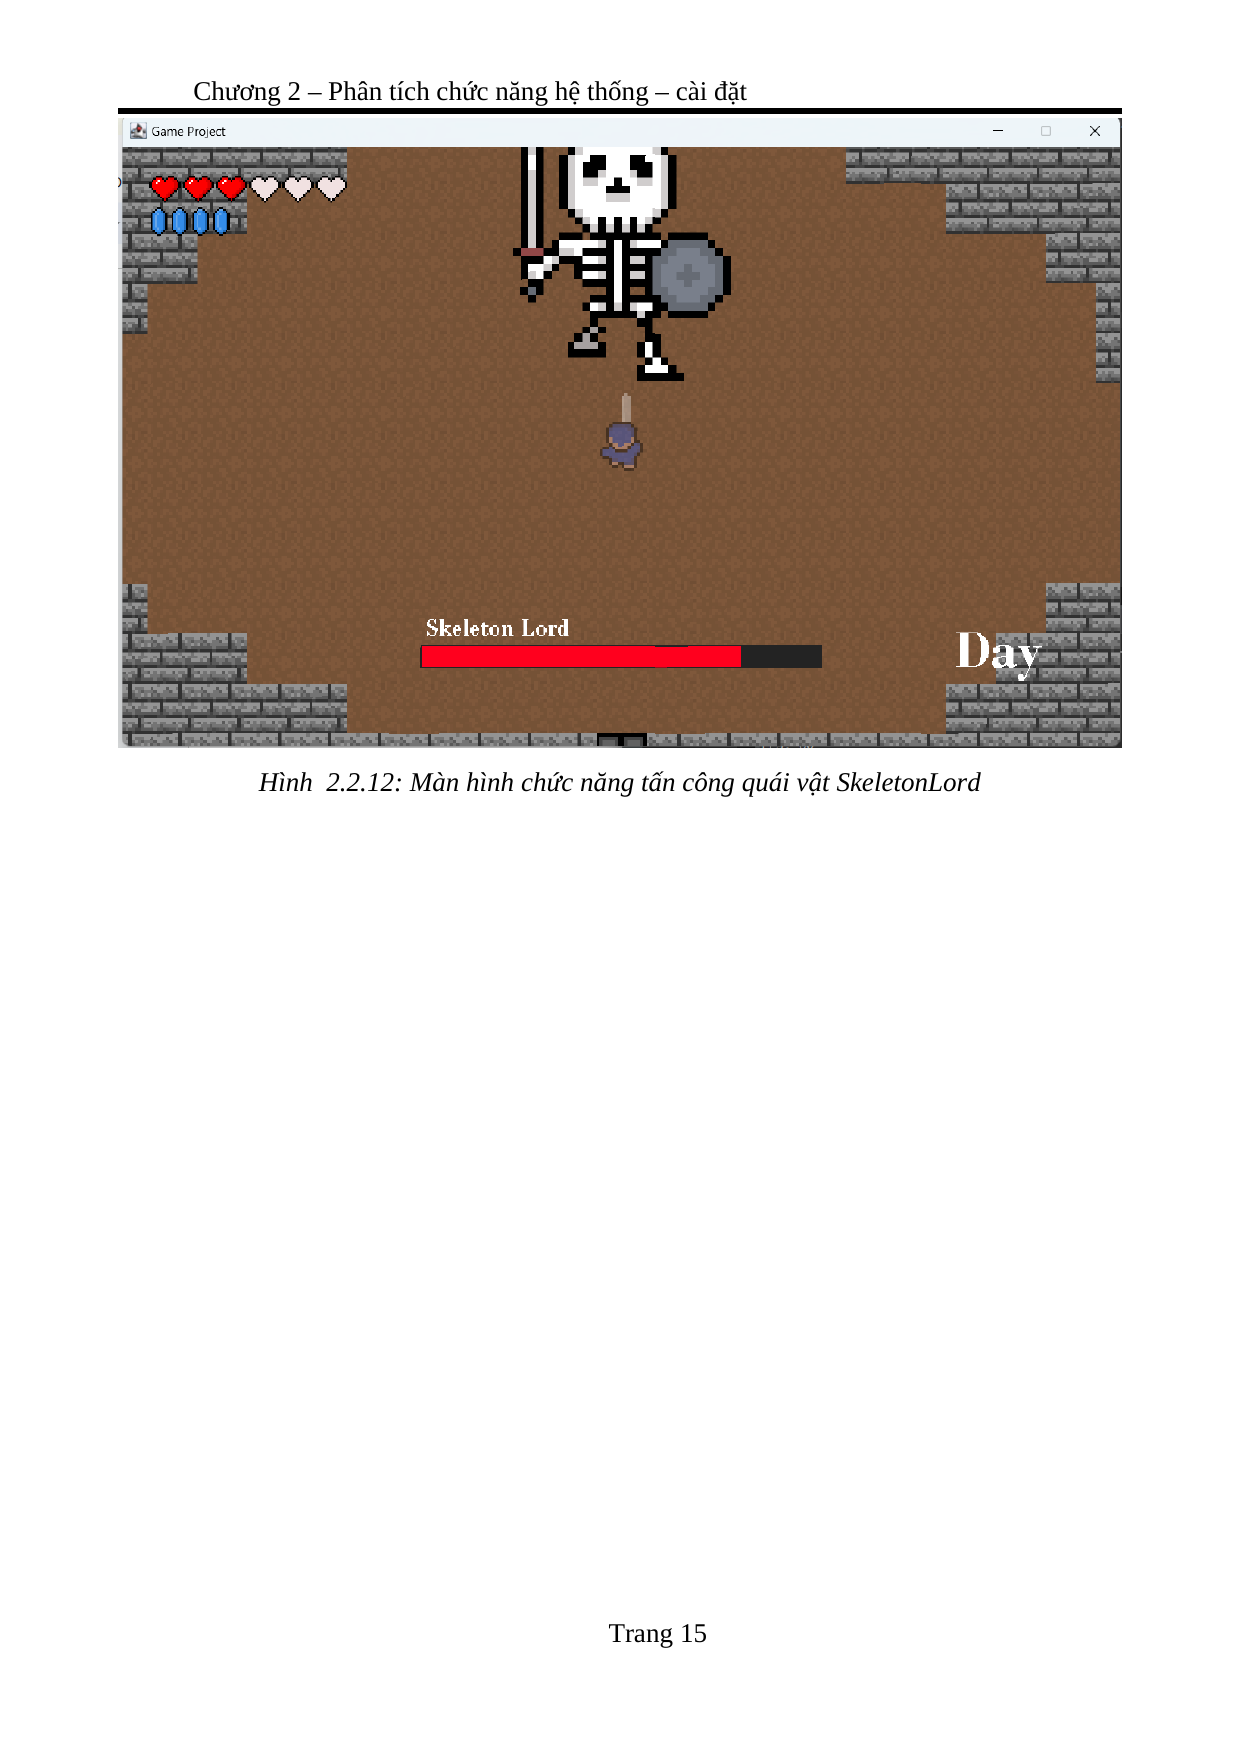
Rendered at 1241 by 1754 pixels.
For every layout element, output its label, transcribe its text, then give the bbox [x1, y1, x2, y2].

picture [118, 118, 1122, 748]
subtitle Hình 2.2.12: Màn hình chức năng tấn công quái vật SkeletonLord [118, 766, 1124, 797]
